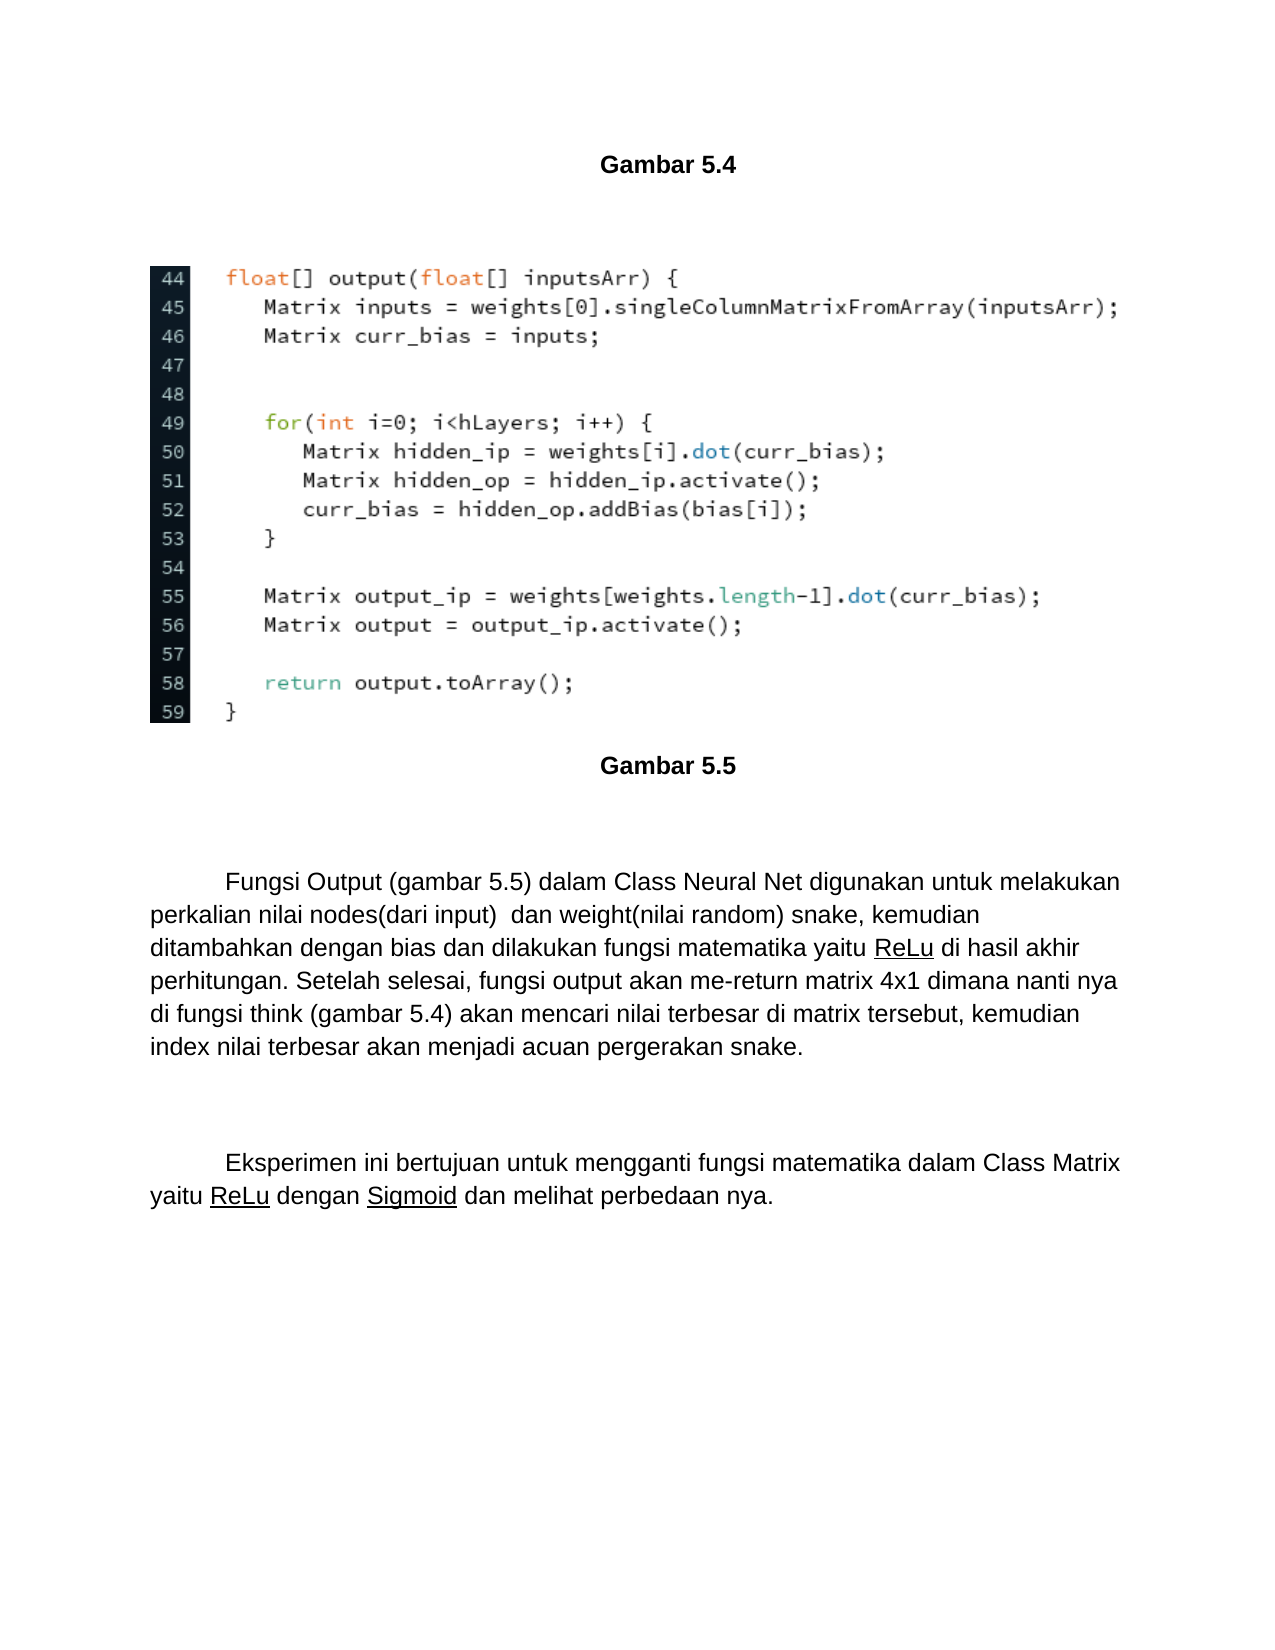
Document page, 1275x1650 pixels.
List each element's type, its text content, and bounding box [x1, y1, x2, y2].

text Fungsi Output (gambar 5.5) dalam Class Neural Net digunakan untuk melakukan perkalian nilai nodes(dari input) dan weight(nilai random) snake, kemudian ditambahkan dengan bias dan dilakukan fungsi matematika yaitu ReLu di hasil akhir perhitungan. Setelah selesai, fungsi output akan me-return matrix 4x1 dimana nanti nya di fungsi think (gambar 5.4) akan mencari nilai terbesar di matrix tersebut, kemudian index nilai terbesar akan menjadi acuan pergerakan snake. [150, 867, 1125, 1061]
text Gambar 5.4 [525, 150, 1125, 179]
text Eksperimen ini bertujuan untuk mengganti fungsi matematika dalam Class Matrix yaitu ReLu dengan Sigmoid dan melihat perbedaan nya. [150, 1148, 1125, 1210]
picture [150, 266, 1125, 723]
text Gambar 5.5 [525, 751, 1125, 780]
